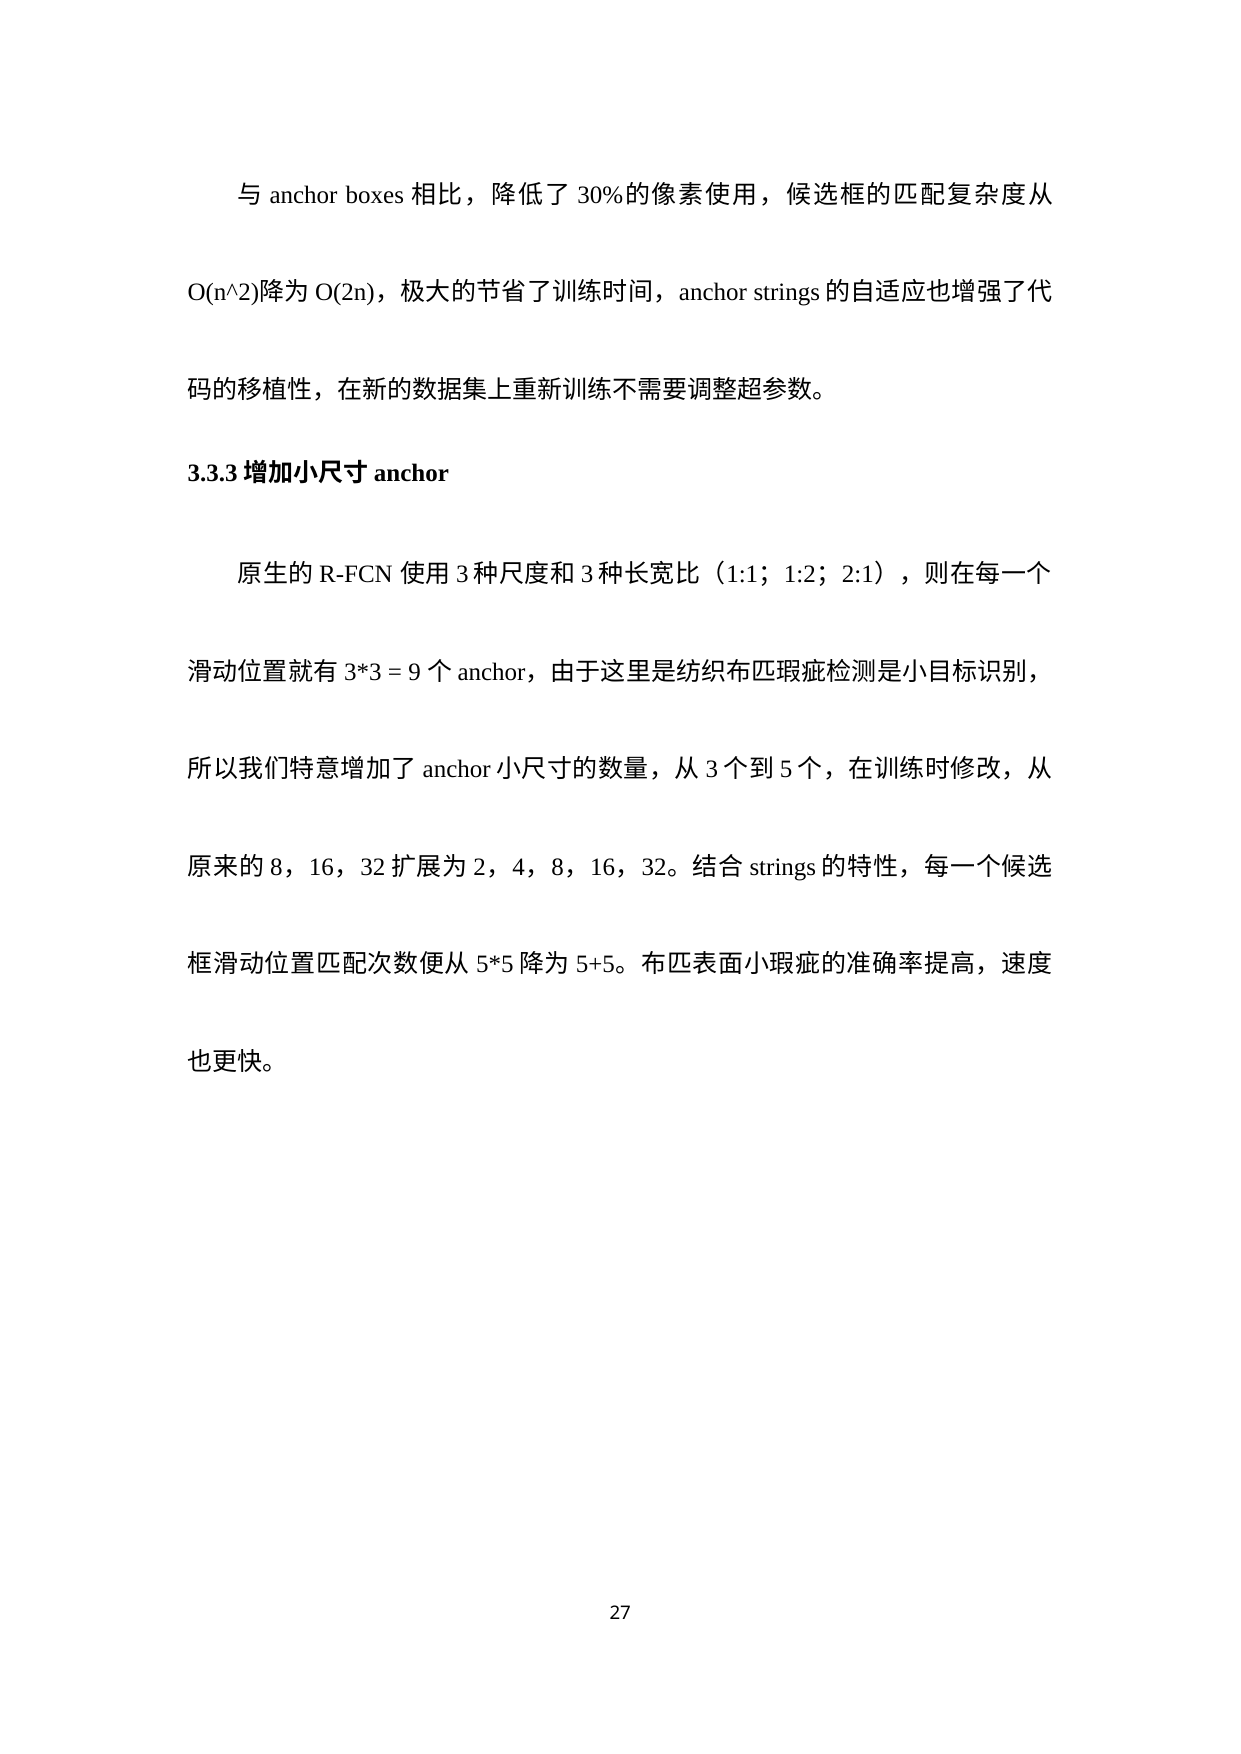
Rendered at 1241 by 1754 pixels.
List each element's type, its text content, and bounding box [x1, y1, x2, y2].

text 3.3.3 增加小尺寸anchor [187, 438, 1053, 503]
text 原生的R-FCN 使用3种尺度和3种长宽比（1:1；1:2；2:1），则在每一个滑动位置就有 3*3 = 9 个anchor，由于这里是纺织布匹瑕疵检测是小目标识别，所以我们特意增加了anchor小尺寸的数量，从3个到5个，在训练时修改，从原来的8，16，32扩展为2，4，8，16，32。结合strings的特性，每一个候选框滑动位置匹配次数便从5*5降为5+5。布匹表面小瑕疵的准确率提高，速度也更快。 [187, 539, 1053, 1092]
text 与anchor boxes相比，降低了30%的像素使用，候选框的匹配复杂度从O(n^2)降为O(2n)，极大的节省了训练时间，anchor strings的自适应也增强了代码的移植性，在新的数据集上重新训练不需要调整超参数。 [187, 160, 1053, 420]
